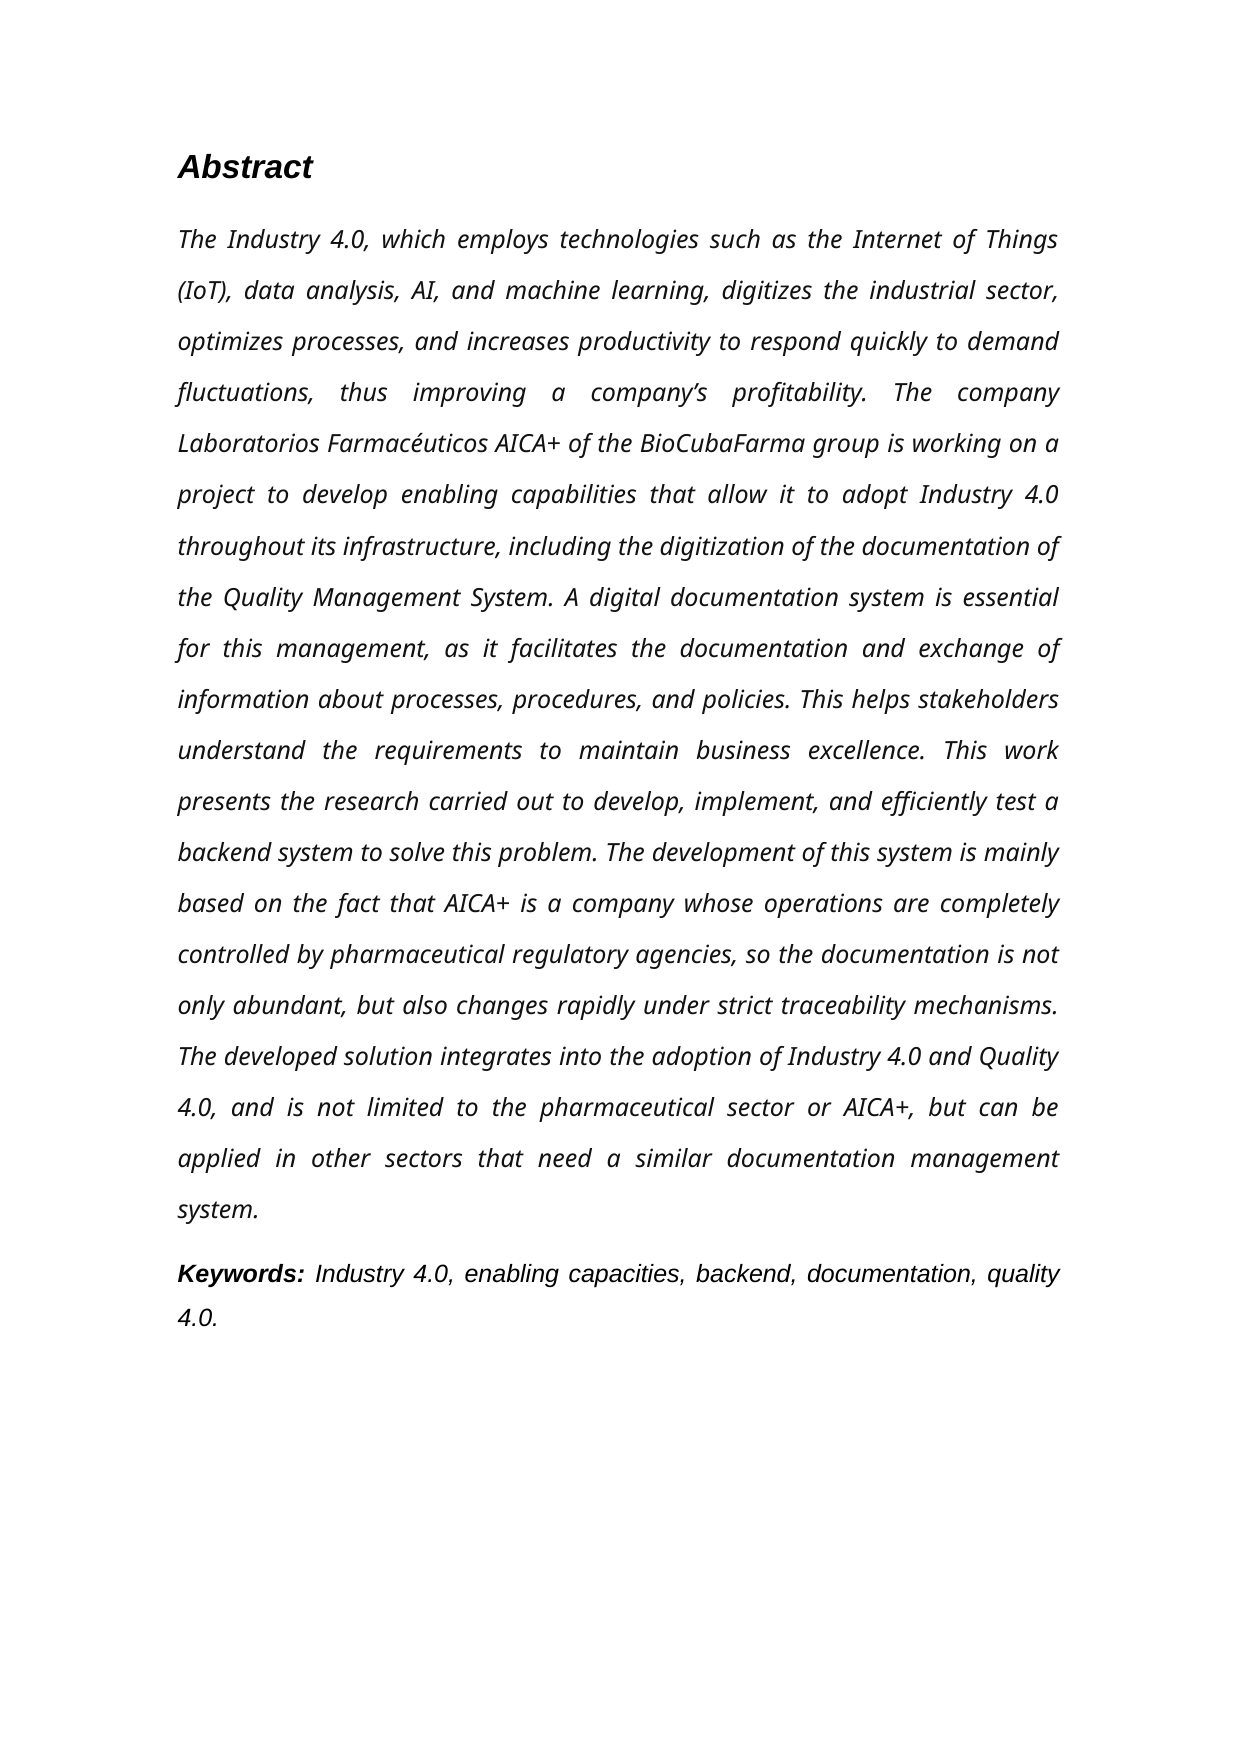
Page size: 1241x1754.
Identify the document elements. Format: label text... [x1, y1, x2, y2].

text The Industry 4.0, which employs technologies such as the Internet of Things (IoT), data analysis, AI, and machine learning, digitizes the industrial sector, optimizes processes, and increases productivity to respond quickly to demand fluctuations, thus improving a company’s profitability. The company Laboratorios Farmacéuticos AICA+ of the BioCubaFarma group is working on a project to develop enabling capabilities that allow it to adopt Industry 4.0 throughout its infrastructure, including the digitization of the documentation of the Quality Management System. A digital documentation system is essential for this management, as it facilitates the documentation and exchange of information about processes, procedures, and policies. This helps stakeholders understand the requirements to maintain business excellence. This work presents the research carried out to develop, implement, and efficiently test a backend system to solve this problem. The development of this system is mainly based on the fact that AICA+ is a company whose operations are completely controlled by pharmaceutical regulatory agencies, so the documentation is not only abundant, but also changes rapidly under strict traceability mechanisms. The developed solution integrates into the adoption of Industry 4.0 and Quality 4.0, and is not limited to the pharmaceutical sector or AICA+, but can be applied in other sectors that need a similar documentation management system. [177, 222, 1063, 1226]
text Abstract [177, 148, 1063, 186]
text Keywords: Industry 4.0, enabling capacities, backend, documentation, quality 4.0. [177, 1259, 1063, 1331]
